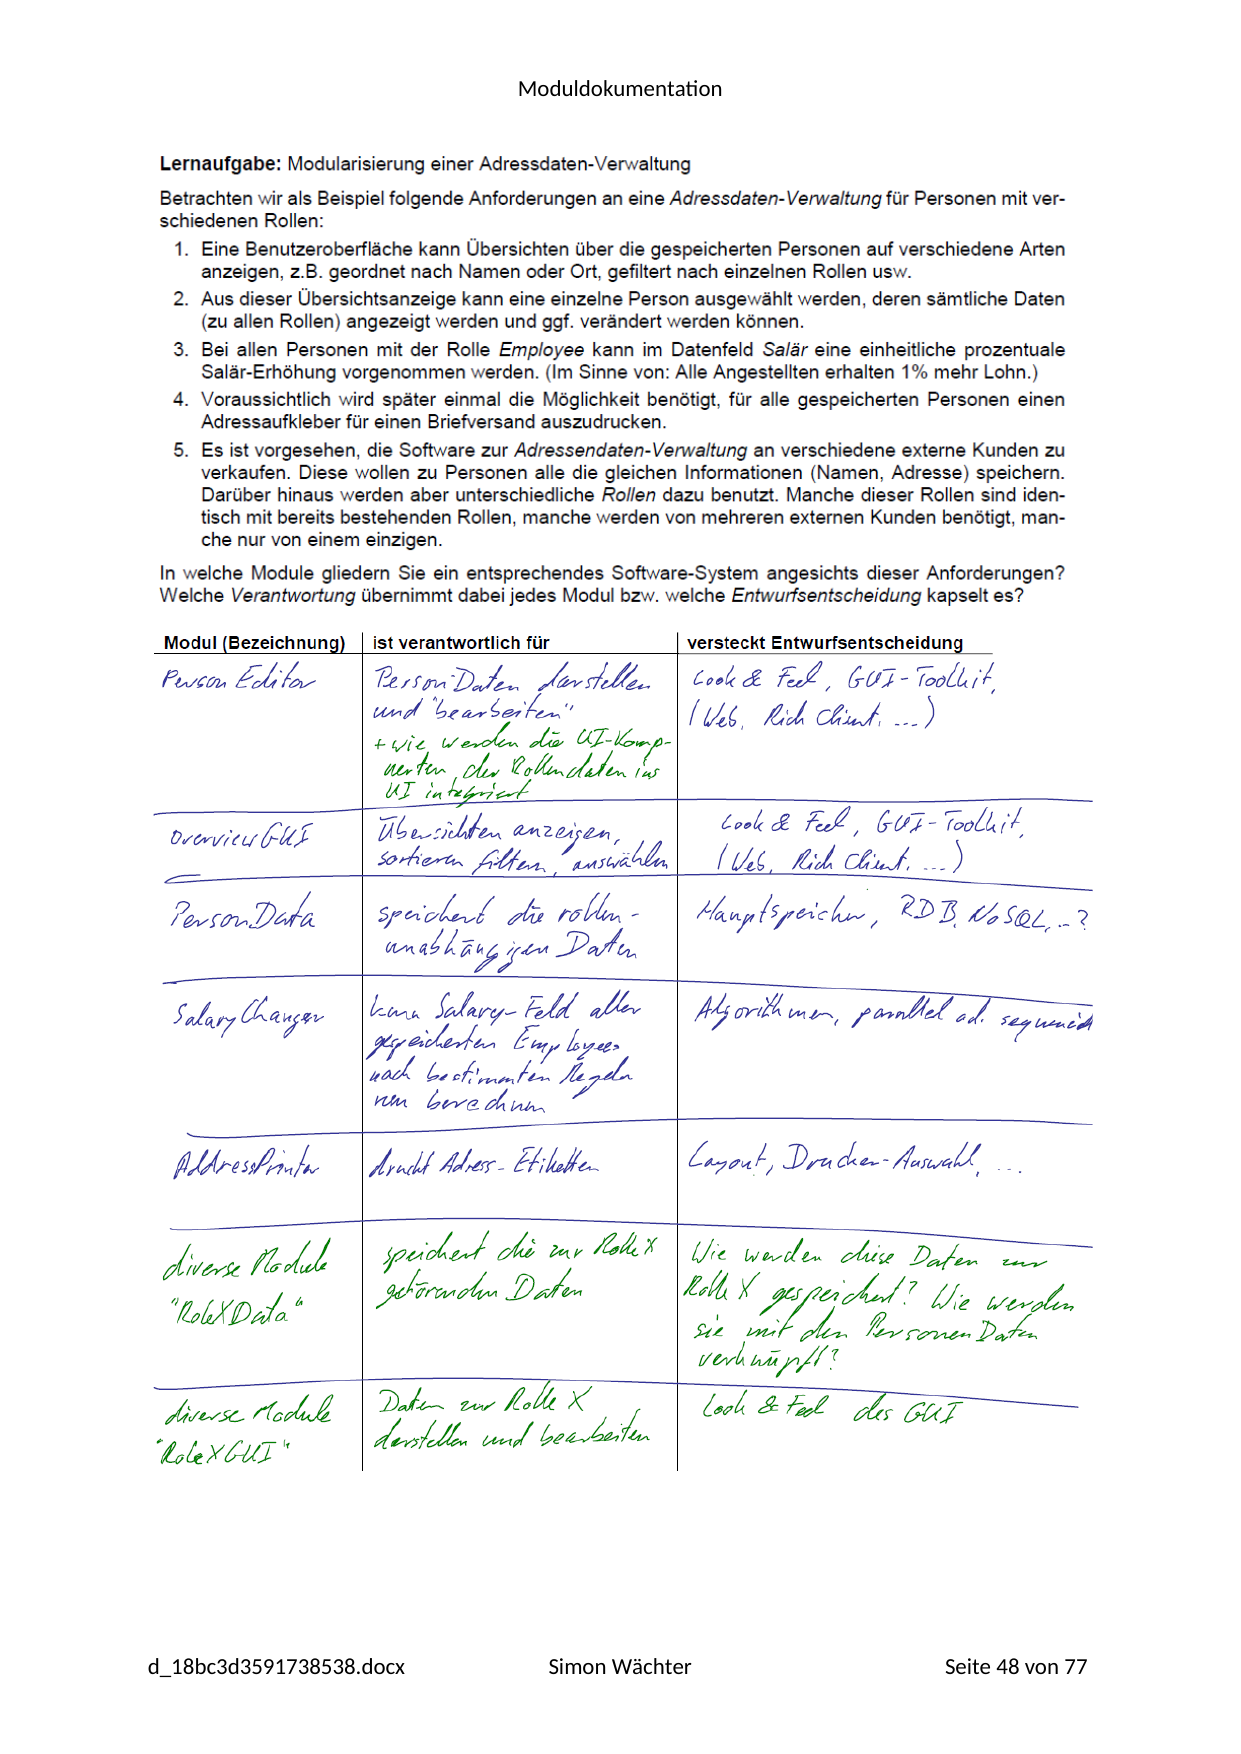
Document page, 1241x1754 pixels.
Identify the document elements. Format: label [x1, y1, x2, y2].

picture [147, 147, 1093, 609]
picture [147, 627, 1093, 1471]
